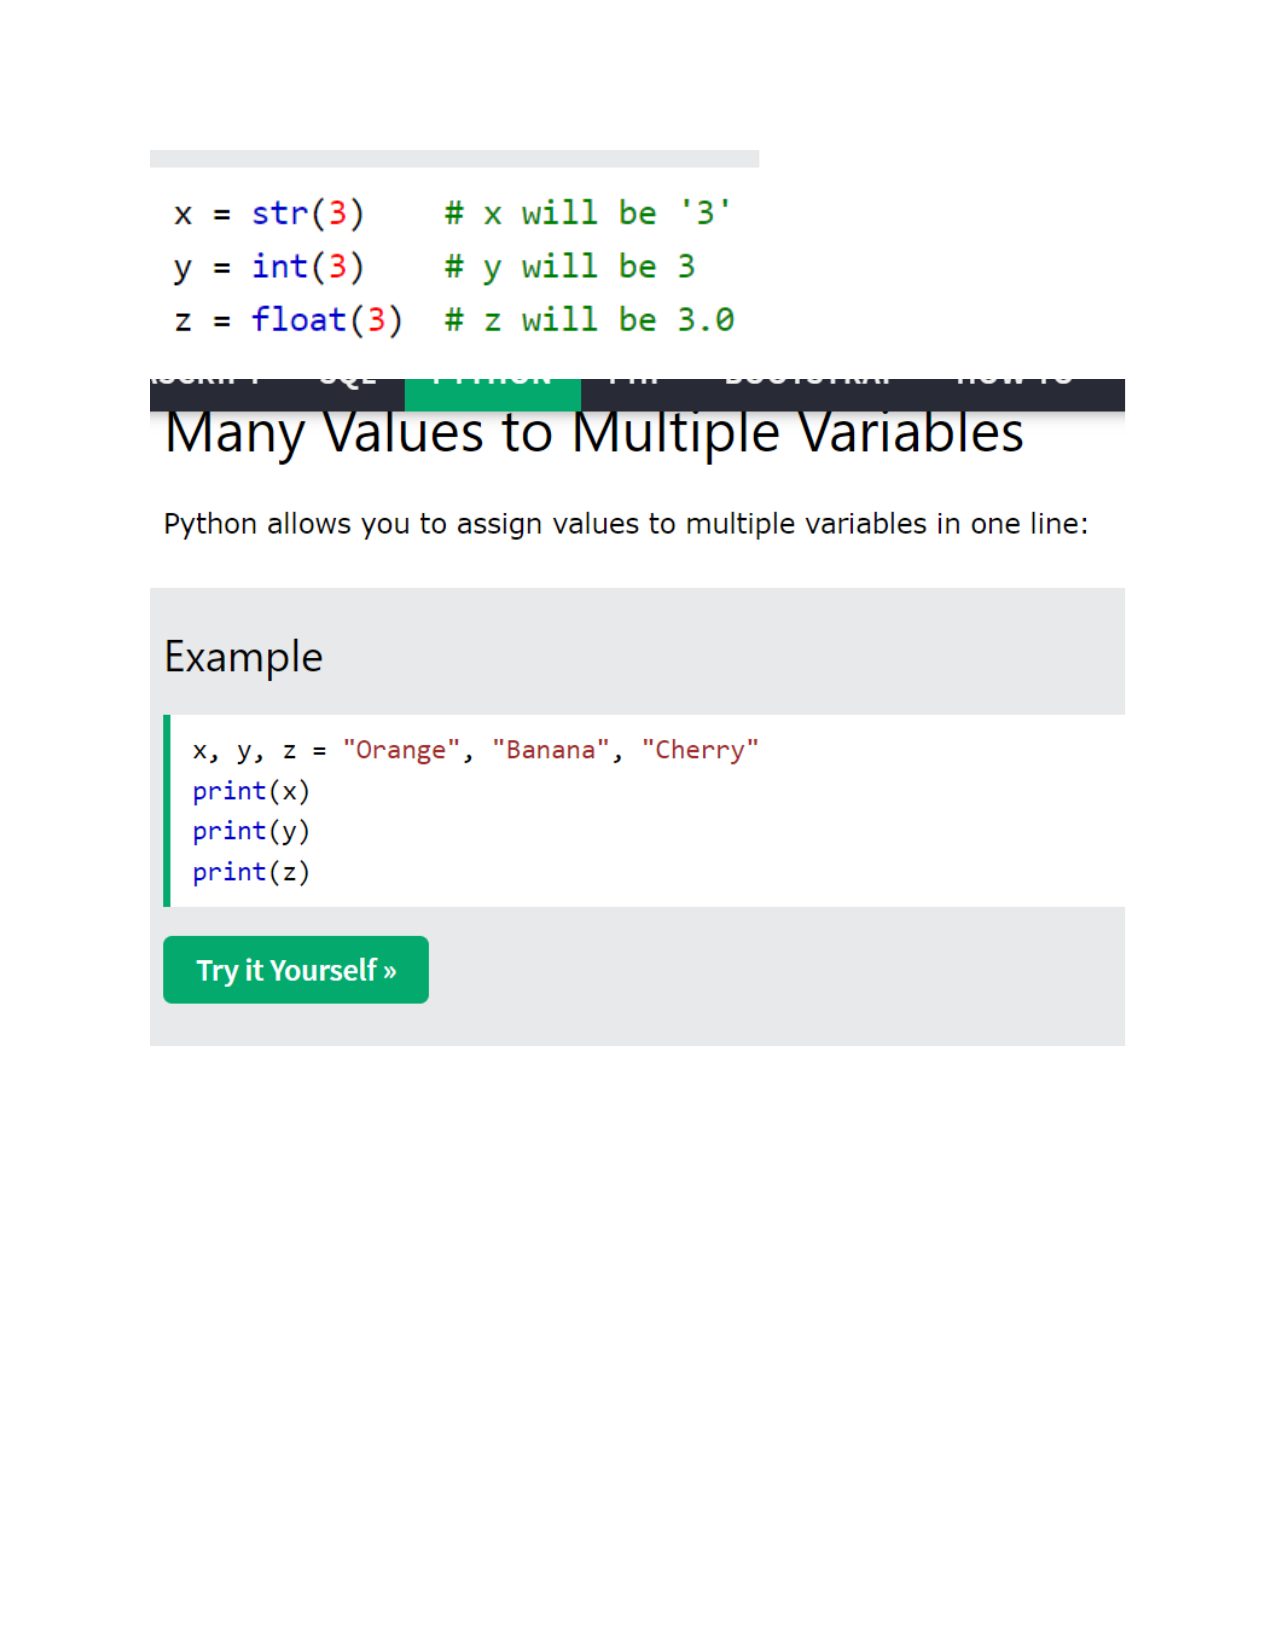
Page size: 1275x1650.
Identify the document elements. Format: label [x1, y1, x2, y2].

picture [150, 379, 1125, 1046]
picture [150, 150, 760, 361]
